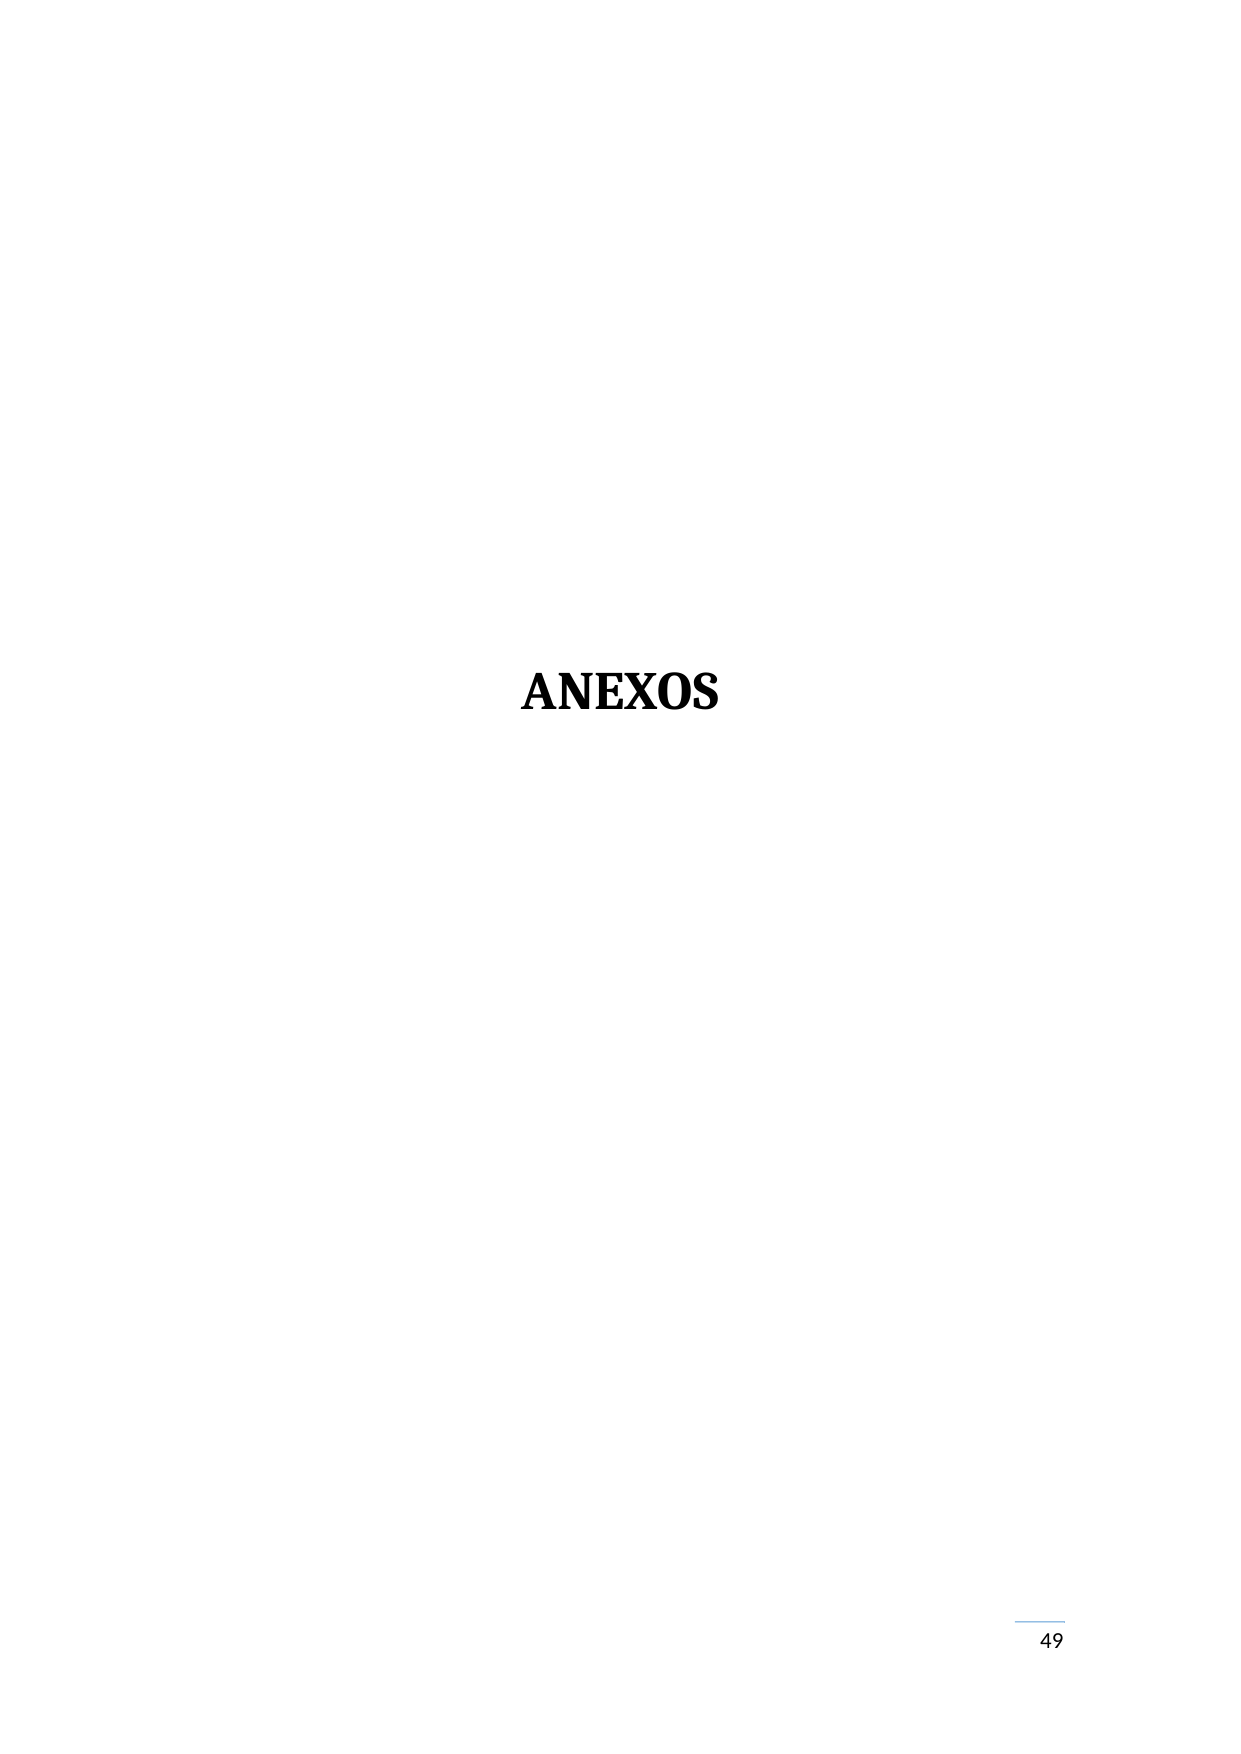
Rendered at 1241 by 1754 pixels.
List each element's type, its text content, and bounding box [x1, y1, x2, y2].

list ANEXOS [177, 661, 1063, 723]
